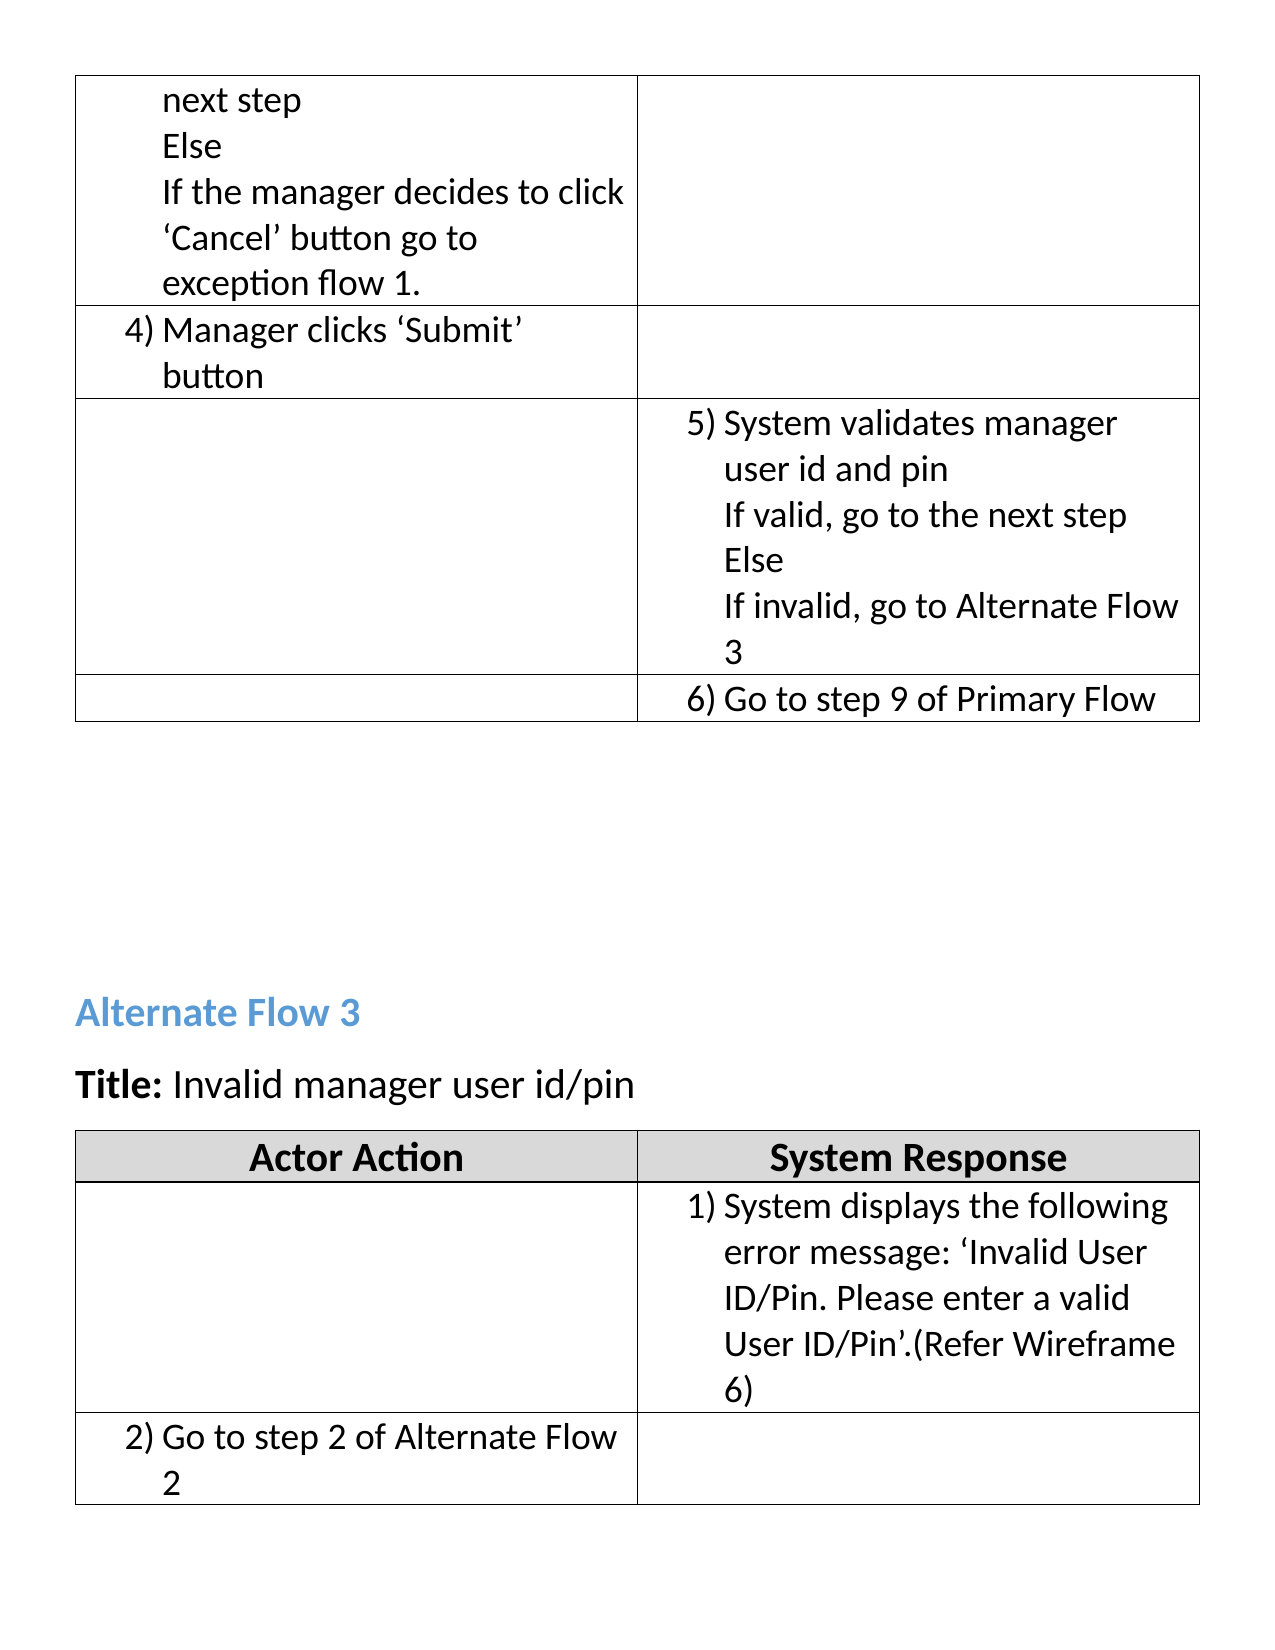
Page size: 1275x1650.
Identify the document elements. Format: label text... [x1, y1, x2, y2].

table_header System Response [638, 1131, 1199, 1181]
table_cell Manager clicks ‘Submit’ button [76, 306, 637, 398]
table_cell Go to step 9 of Primary Flow [638, 675, 1199, 721]
table_cell [638, 1413, 1199, 1504]
table_cell Go to step 2 of Alternate Flow 2 [76, 1413, 637, 1504]
table_cell [76, 1183, 637, 1412]
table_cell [76, 76, 637, 305]
table_cell [76, 399, 637, 674]
table_cell [638, 76, 1199, 305]
table_cell [638, 306, 1199, 398]
text Alternate Flow 3 [75, 986, 1200, 1037]
table_cell System validates manager user id and pin If valid, go to the next step Else If invalid, go to Alternate Flow 3 [638, 399, 1199, 674]
table_header Actor Action [76, 1131, 637, 1181]
text Title: Invalid manager user id/pin [75, 1058, 1200, 1109]
table_cell System displays the following error message: ‘Invalid User ID/Pin. Please enter a valid User ID/Pin’.(Refer Wireframe 6) [638, 1183, 1199, 1412]
table_cell [76, 675, 637, 721]
